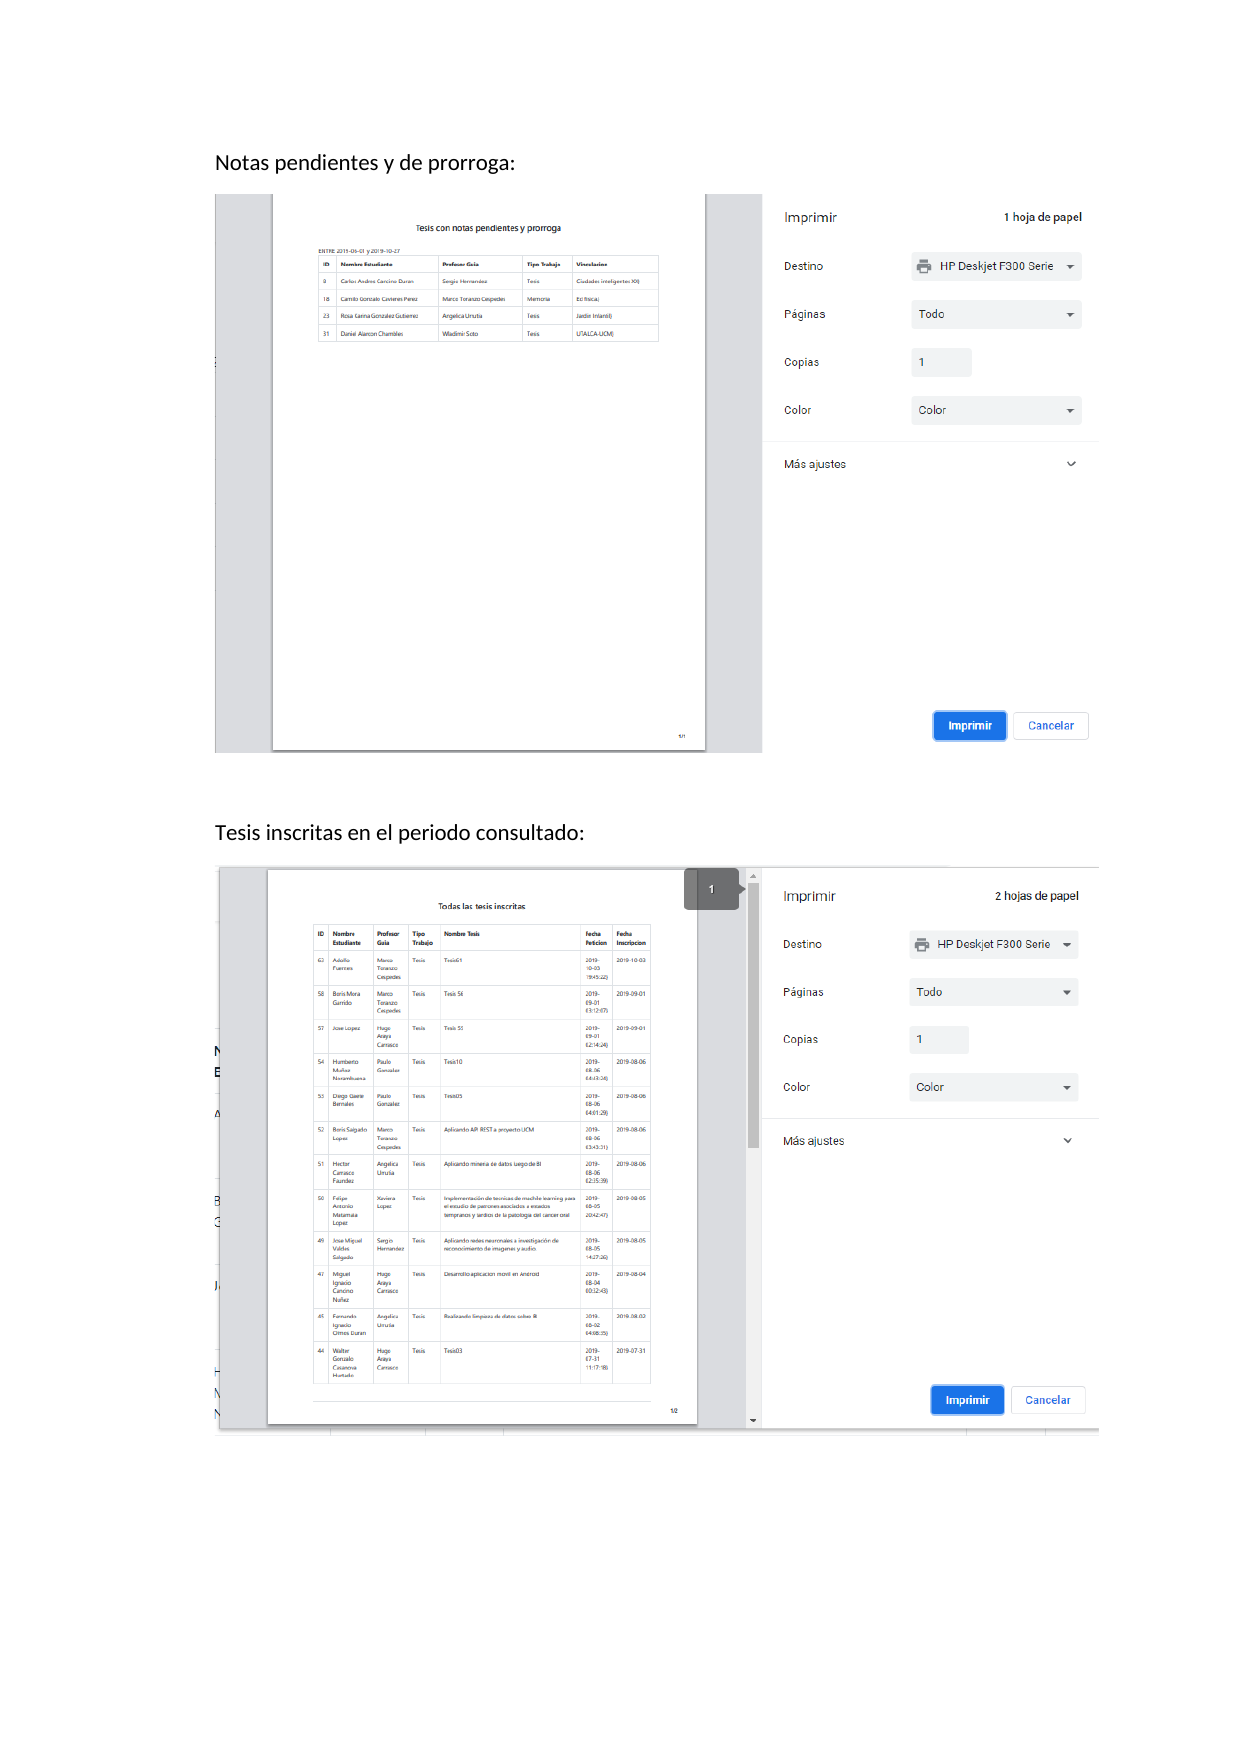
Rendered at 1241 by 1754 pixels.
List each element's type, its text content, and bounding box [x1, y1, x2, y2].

text Notas pendientes y de prorroga: [215, 148, 1063, 176]
text Tesis inscritas en el periodo consultado: [215, 818, 1063, 846]
picture [214, 194, 1099, 753]
picture [214, 865, 1099, 1436]
